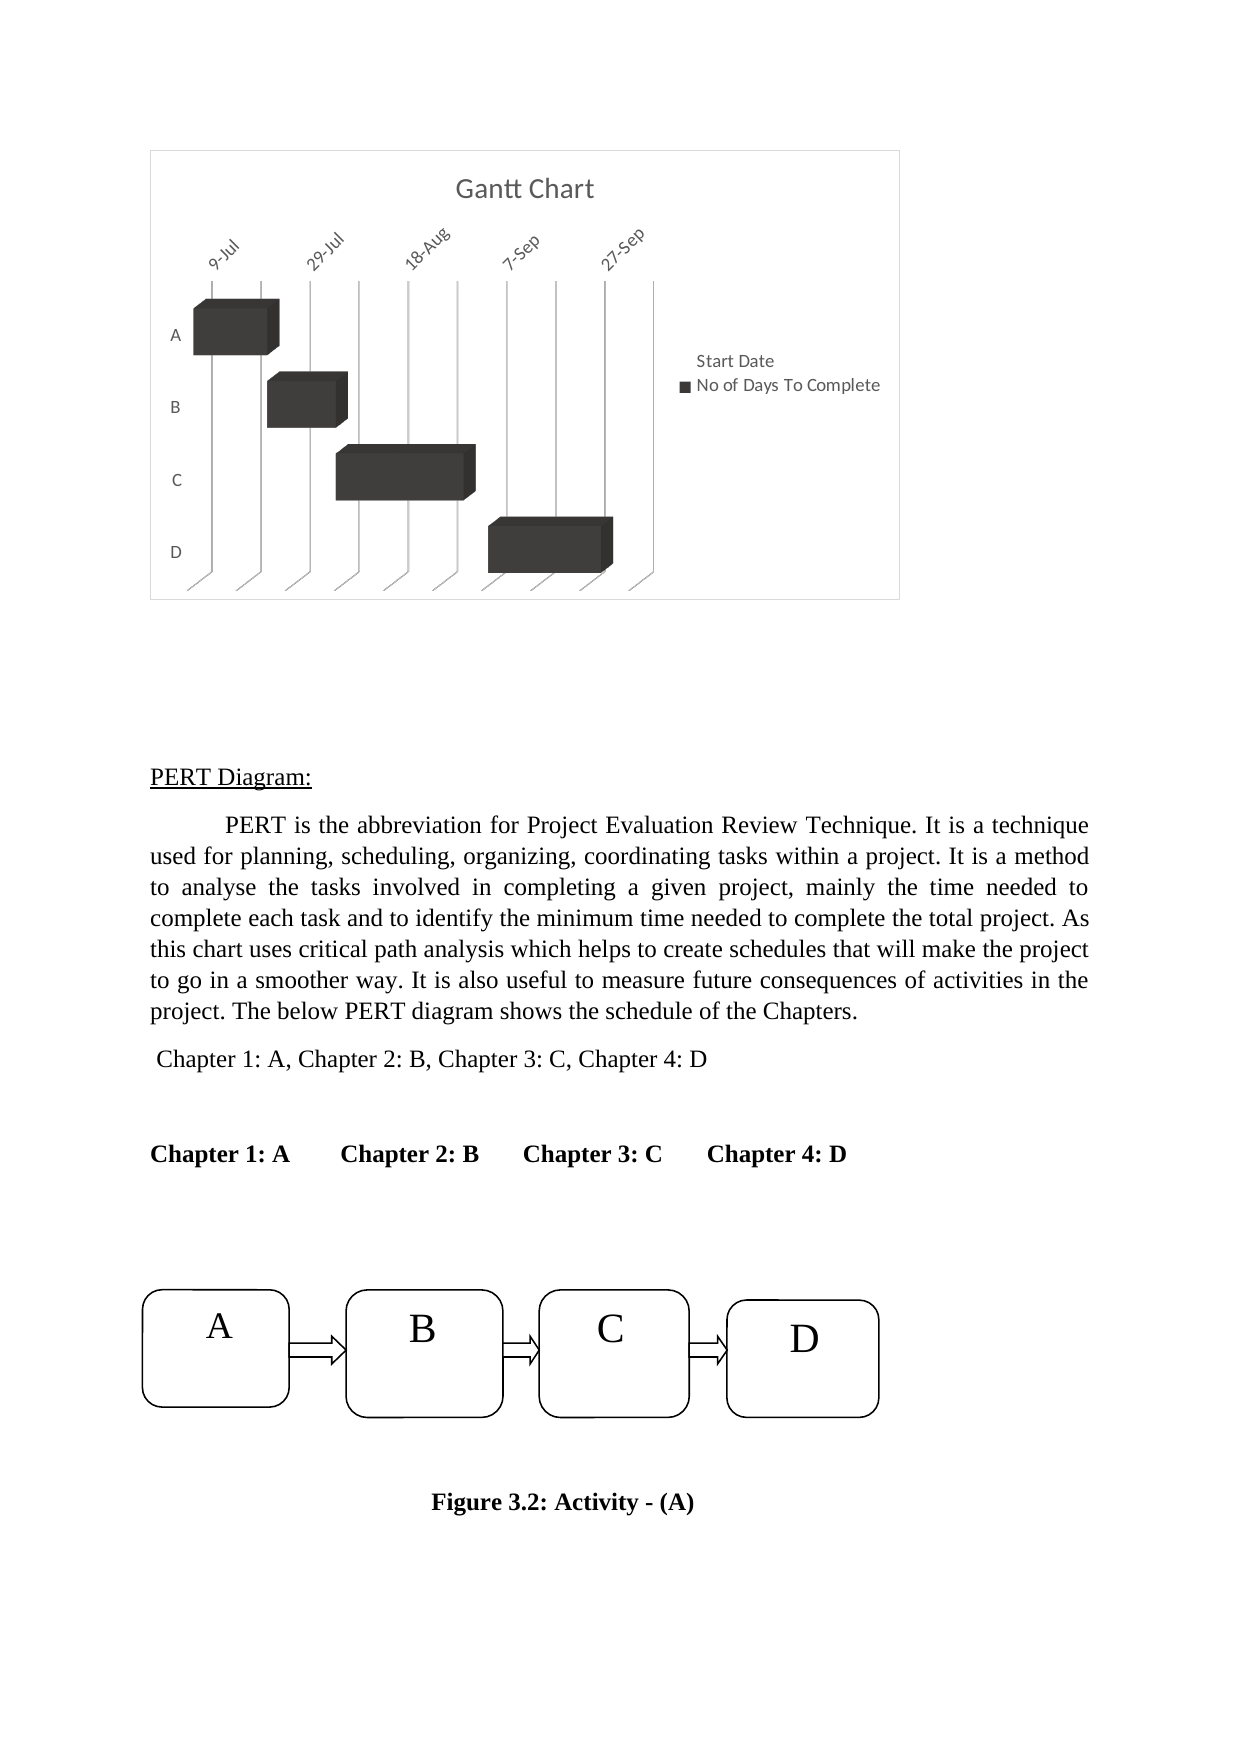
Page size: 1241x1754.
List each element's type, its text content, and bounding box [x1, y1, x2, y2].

text PERT Diagram: [150, 762, 1090, 791]
text PERT is the abbreviation for Project Evaluation Review Technique. It is a technique used for planning, scheduling, organizing, coordinating tasks within a project. It is a method to analyse the tasks involved in completing a given project, mainly the time needed to complete each task and to identify the minimum time needed to complete the total project. As this chart uses critical path analysis which helps to create schedules that will make the project to go in a smoother way. It is also useful to measure future consequences of activities in the project. The below PERT diagram shows the schedule of the Chapters. [150, 810, 1090, 1025]
text Chapter 1: A, Chapter 2: B, Chapter 3: C, Chapter 4: D [150, 1044, 1090, 1073]
text Chapter 1: A Chapter 2: B Chapter 3: C Chapter 4: D [150, 1139, 1090, 1168]
text Figure 3.2: Activity - (A) [150, 1487, 1090, 1516]
